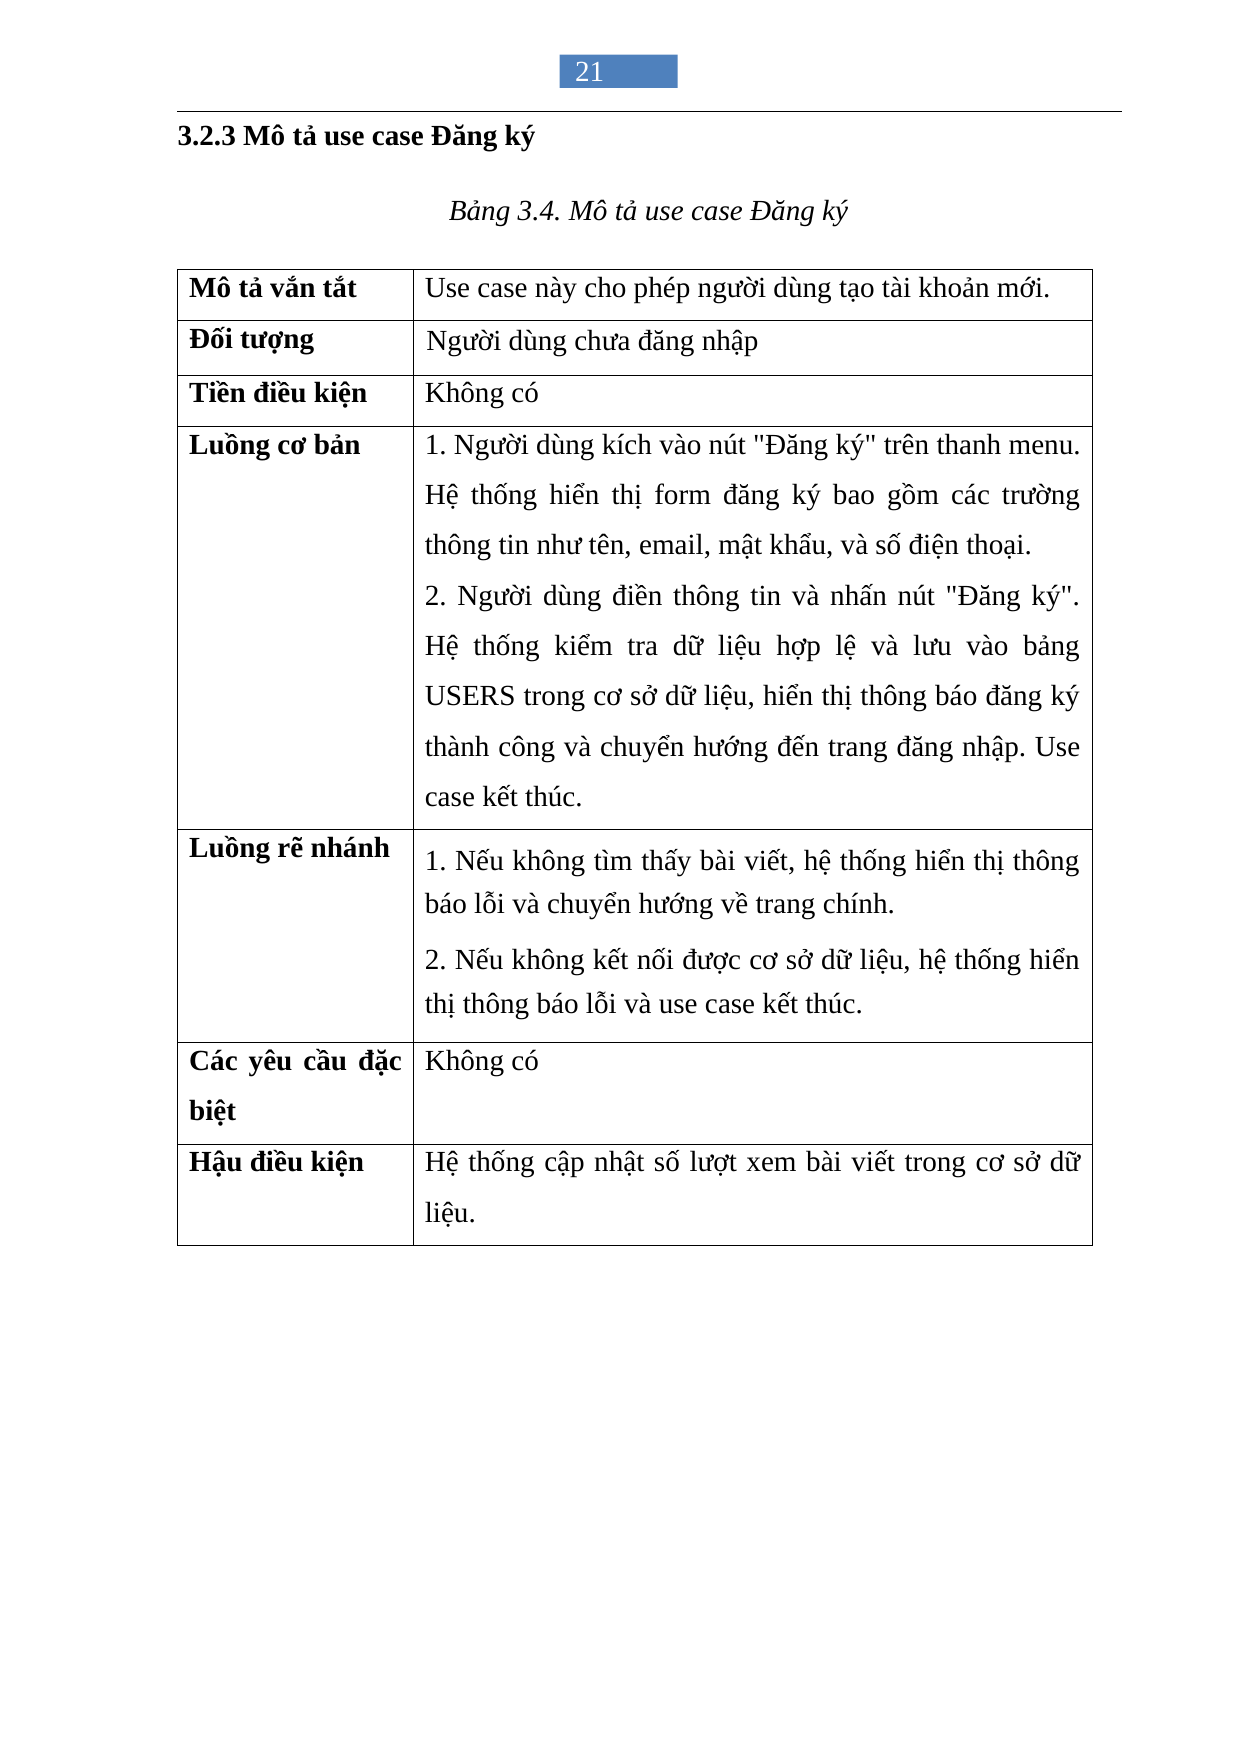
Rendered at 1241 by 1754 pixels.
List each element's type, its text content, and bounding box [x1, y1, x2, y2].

table_cell Tiền điều kiện [178, 376, 413, 426]
table_cell Đối tượng [178, 321, 413, 374]
table_cell 1. Nếu không tìm thấy bài viết, hệ thống hiển thị thông báo lỗi và chuyển hướng về trang chính. 2. Nếu không kết nối được cơ sở dữ liệu, hệ thống hiển thị thông báo lỗi và use case kết thúc. [414, 830, 1092, 1042]
table_cell Không có [414, 1043, 1092, 1143]
table_cell Hậu điều kiện [178, 1145, 413, 1245]
table_header Use case này cho phép người dùng tạo tài khoản mới. [414, 270, 1092, 320]
subtitle Mô tả use case Đăng ký [177, 118, 1122, 152]
table_cell Hệ thống cập nhật số lượt xem bài viết trong cơ sở dữ liệu. [414, 1145, 1092, 1245]
table_header Mô tả vắn tắt [178, 270, 413, 320]
table_cell Luồng cơ bản [178, 427, 413, 829]
table_cell 1. Người dùng kích vào nút "Đăng ký" trên thanh menu. Hệ thống hiển thị form đăng ký bao gồm các trường thông tin như tên, email, mật khẩu, và số điện thoại. 2. Người dùng điền thông tin và nhấn nút "Đăng ký". Hệ thống kiểm tra dữ liệu hợp lệ và lưu vào bảng USERS trong cơ sở dữ liệu, hiển thị thông báo đăng ký thành công và chuyển hướng đến trang đăng nhập. Use case kết thúc. [414, 427, 1092, 829]
table_cell [414, 321, 1092, 374]
table_cell Các yêu cầu đặc biệt [178, 1043, 413, 1143]
table_cell Không có [414, 376, 1092, 426]
table_cell Luồng rẽ nhánh [178, 830, 413, 1042]
